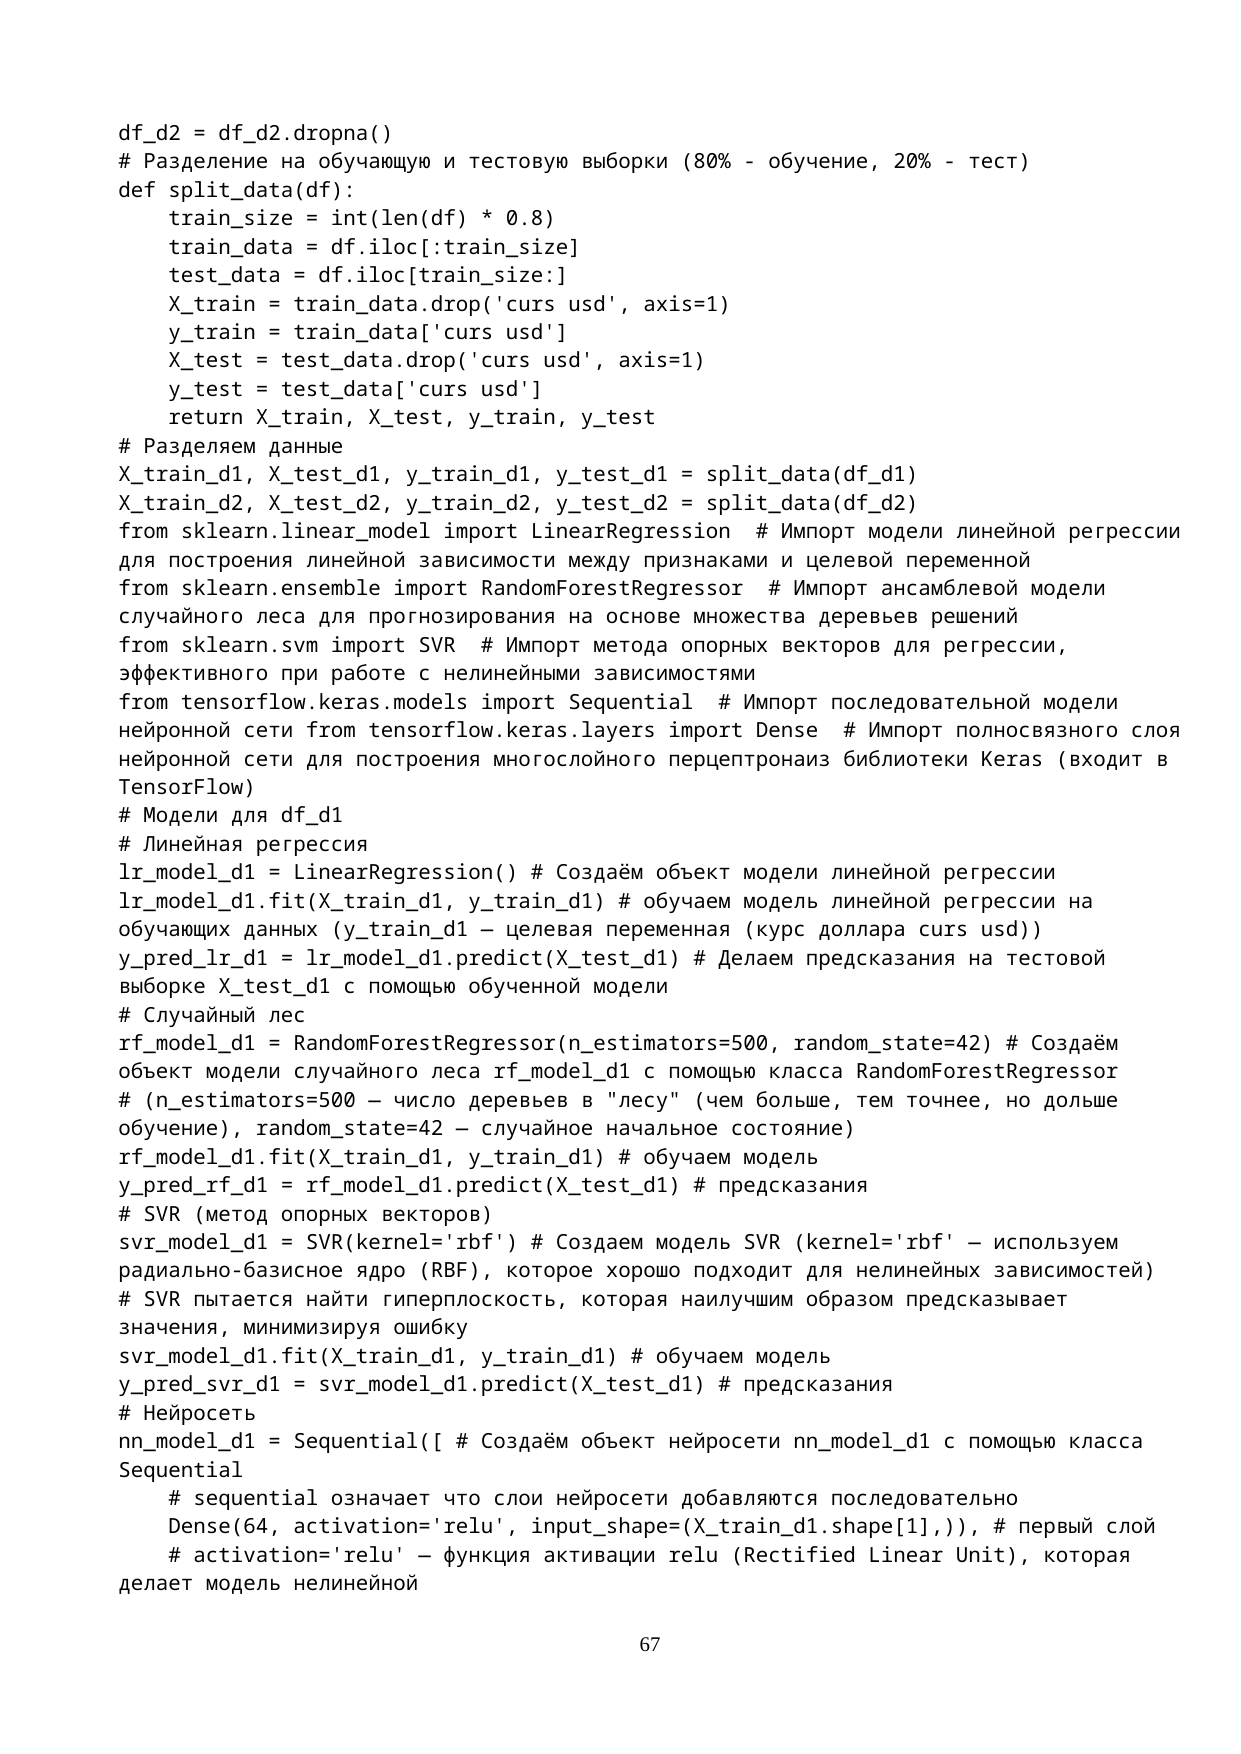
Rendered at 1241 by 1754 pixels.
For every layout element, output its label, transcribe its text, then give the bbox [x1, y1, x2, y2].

text # SVR (метод опорных векторов) [118, 1199, 1181, 1227]
text # Случайный лес [118, 1000, 1181, 1028]
text # Линейная регрессия [118, 829, 1181, 857]
text # sequential означает что слои нейросети добавляются последовательно [118, 1483, 1181, 1512]
text test_data = df.iloc[train_size:] [118, 260, 1181, 289]
text from sklearn.ensemble import RandomForestRegressor # Импорт ансамблевой модели случайного леса для прогнозирования на основе множества деревьев решений [118, 573, 1181, 630]
text df_d2 = df_d2.dropna() [118, 118, 1181, 147]
text nn_model_d1 = Sequential([ # Создаём объект нейросети nn_model_d1 с помощью класса Sequential [118, 1426, 1181, 1483]
text # Нейросеть [118, 1398, 1181, 1426]
text lr_model_d1 = LinearRegression() # Создаём объект модели линейной регрессии [118, 857, 1181, 886]
text train_data = df.iloc[:train_size] [118, 232, 1181, 260]
text svr_model_d1.fit(X_train_d1, y_train_d1) # обучаем модель [118, 1341, 1181, 1369]
text # activation='relu' — функция активации relu (Rectified Linear Unit), которая делает модель нелинейной [118, 1540, 1181, 1597]
text from sklearn.svm import SVR # Импорт метода опорных векторов для регрессии, эффективного при работе с нелинейными зависимостями [118, 630, 1181, 687]
text X_train_d2, X_test_d2, y_train_d2, y_test_d2 = split_data(df_d2) [118, 488, 1181, 516]
text rf_model_d1.fit(X_train_d1, y_train_d1) # обучаем модель [118, 1142, 1181, 1170]
text # Модели для df_d1 [118, 801, 1181, 829]
text y_pred_rf_d1 = rf_model_d1.predict(X_test_d1) # предсказания [118, 1170, 1181, 1199]
text # (n_estimators=500 — число деревьев в "лесу" (чем больше, тем точнее, но дольше обучение), random_state=42 — случайное начальное состояние) [118, 1085, 1181, 1142]
text y_test = test_data['curs usd'] [118, 374, 1181, 402]
text X_test = test_data.drop('curs usd', axis=1) [118, 346, 1181, 374]
text y_train = train_data['curs usd'] [118, 317, 1181, 346]
text from sklearn.linear_model import LinearRegression # Импорт модели линейной регрессии для построения линейной зависимости между признаками и целевой переменной [118, 516, 1181, 573]
text Dense(64, activation='relu', input_shape=(X_train_d1.shape[1],)), # первый слой [118, 1512, 1181, 1540]
text from tensorflow.keras.models import Sequential # Импорт последовательной модели нейронной сети from tensorflow.keras.layers import Dense # Импорт полносвязного слоя нейронной сети для построения многослойного перцептронаиз библиотеки Keras (входит в TensorFlow) [118, 687, 1181, 801]
text X_train = train_data.drop('curs usd', axis=1) [118, 289, 1181, 317]
text lr_model_d1.fit(X_train_d1, y_train_d1) # обучаем модель линейной регрессии на обучающих данных (y_train_d1 — целевая переменная (курс доллара curs usd)) [118, 886, 1181, 943]
text # Разделение на обучающую и тестовую выборки (80% - обучение, 20% - тест) [118, 147, 1181, 175]
text # SVR пытается найти гиперплоскость, которая наилучшим образом предсказывает значения, минимизируя ошибку [118, 1284, 1181, 1341]
text return X_train, X_test, y_train, y_test [118, 402, 1181, 431]
text rf_model_d1 = RandomForestRegressor(n_estimators=500, random_state=42) # Создаём объект модели случайного леса rf_model_d1 с помощью класса RandomForestRegressor [118, 1028, 1181, 1085]
text y_pred_svr_d1 = svr_model_d1.predict(X_test_d1) # предсказания [118, 1369, 1181, 1398]
text def split_data(df): [118, 175, 1181, 203]
text train_size = int(len(df) * 0.8) [118, 203, 1181, 232]
text svr_model_d1 = SVR(kernel='rbf') # Создаем модель SVR (kernel='rbf' — используем радиально-базисное ядро (RBF), которое хорошо подходит для нелинейных зависимостей) [118, 1227, 1181, 1284]
text y_pred_lr_d1 = lr_model_d1.predict(X_test_d1) # Делаем предсказания на тестовой выборке X_test_d1 с помощью обученной модели [118, 943, 1181, 1000]
text # Разделяем данные [118, 431, 1181, 459]
text X_train_d1, X_test_d1, y_train_d1, y_test_d1 = split_data(df_d1) [118, 459, 1181, 488]
